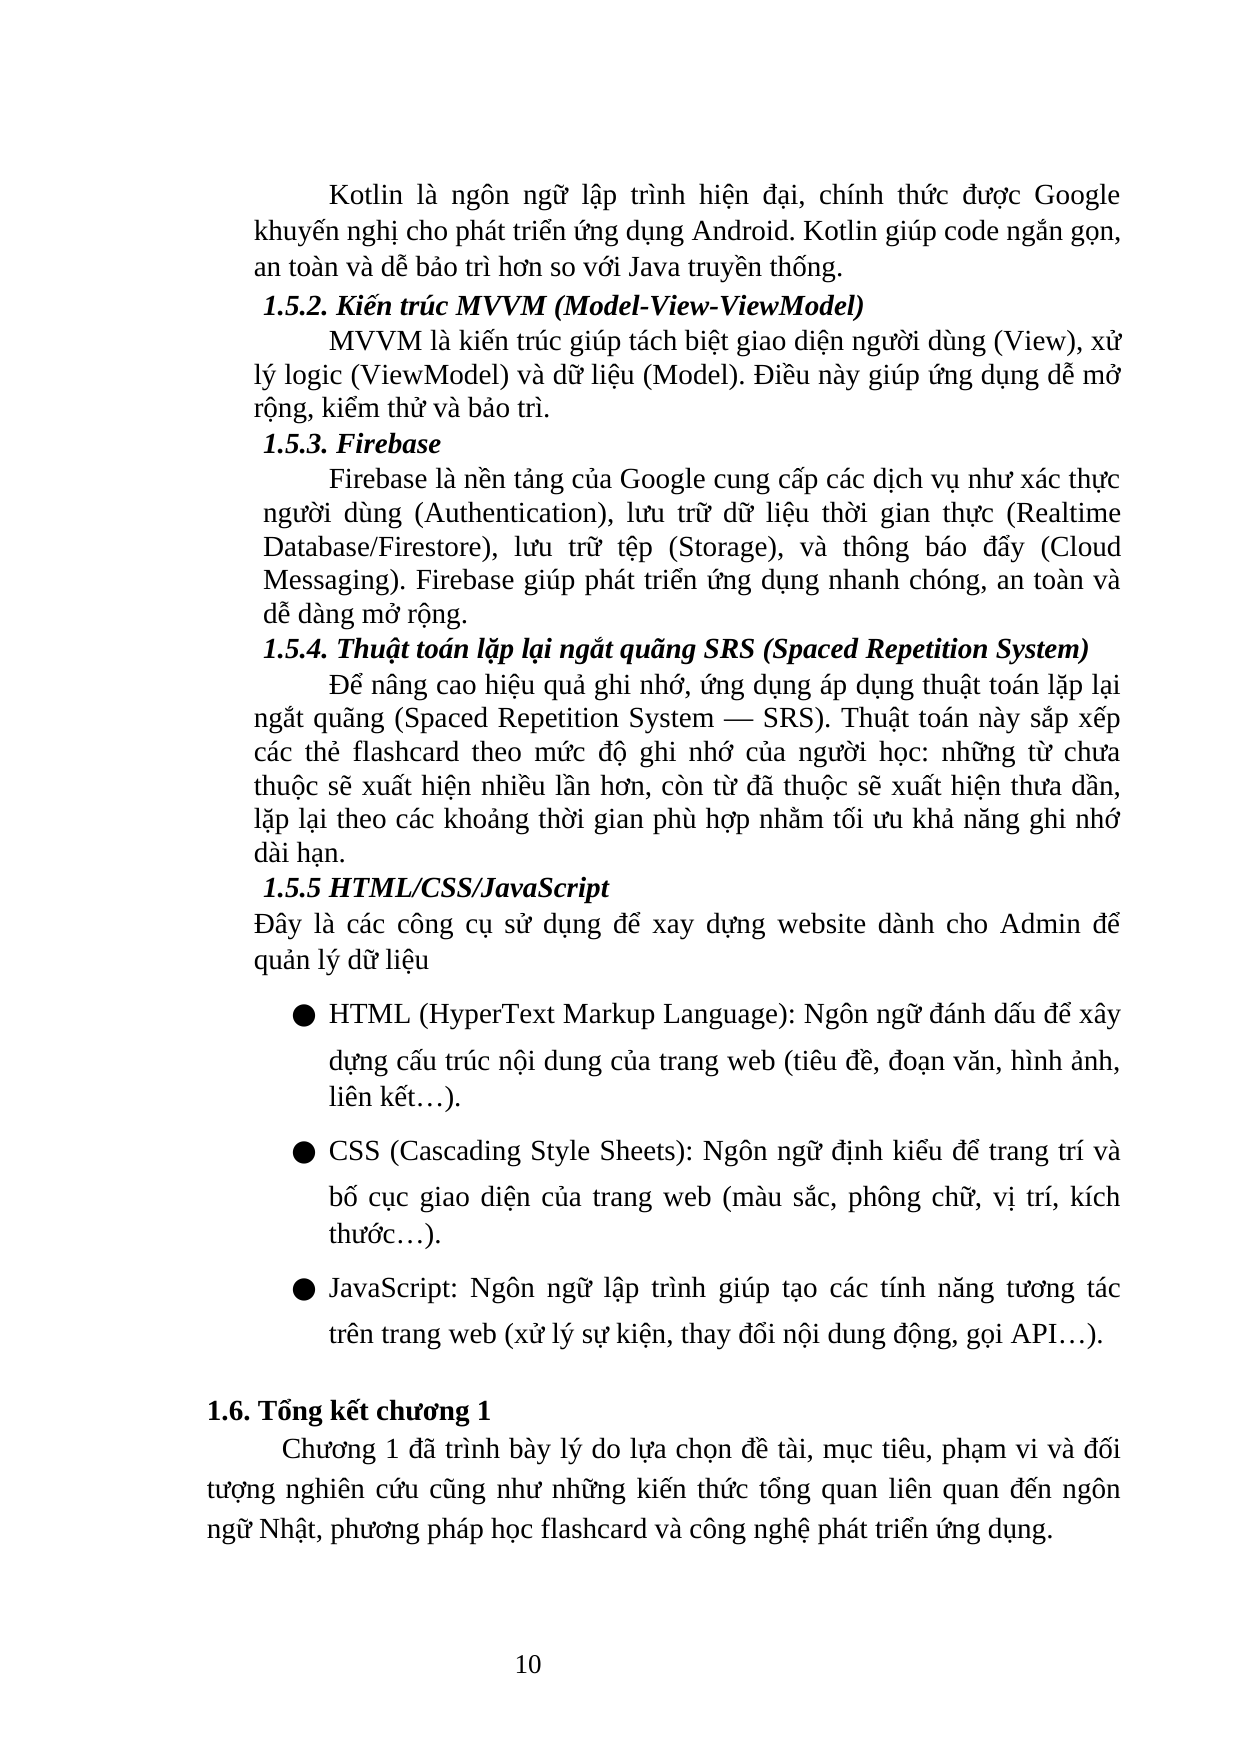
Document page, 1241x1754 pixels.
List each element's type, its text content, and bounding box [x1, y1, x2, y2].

text Kotlin là ngôn ngữ lập trình hiện đại, chính thức được Google khuyến nghị cho phát triển ứng dụng Android. Kotlin giúp code ngắn gọn, an toàn và dễ bảo trì hơn so với Java truyền thống. [253, 177, 1122, 283]
text Chương 1 đã trình bày lý do lựa chọn đề tài, mục tiêu, phạm vi và đối tượng nghiên cứu cũng như những kiến thức tổng quan liên quan đến ngôn ngữ Nhật, phương pháp học flashcard và công nghệ phát triển ứng dụng. [207, 1431, 1122, 1545]
subtitle 1.5.3. Firebase [263, 426, 1122, 459]
subtitle 1.5.2. Kiến trúc MVVM (Model-View-ViewModel) [263, 288, 1122, 321]
list HTML (HyperText Markup Language): Ngôn ngữ đánh dấu để xây dựng cấu trúc nội dung của trang web (tiêu đề, đoạn văn, hình ảnh, liên kết…). [291, 980, 1122, 1112]
list JavaScript: Ngôn ngữ lập trình giúp tạo các tính năng tương tác trên trang web (xử lý sự kiện, thay đổi nội dung động, gọi API…). [291, 1254, 1122, 1350]
subtitle 1.5.4. Thuật toán lặp lại ngắt quãng SRS (Spaced Repetition System) [263, 631, 1122, 665]
list CSS (Cascading Style Sheets): Ngôn ngữ định kiểu để trang trí và bố cục giao diện của trang web (màu sắc, phông chữ, vị trí, kích thước…). [291, 1117, 1122, 1249]
subtitle 1.6. Tổng kết chương 1 [207, 1393, 1122, 1426]
text MVVM là kiến trúc giúp tách biệt giao diện người dùng (View), xử lý logic (ViewModel) và dữ liệu (Model). Điều này giúp ứng dụng dễ mở rộng, kiểm thử và bảo trì. [253, 323, 1122, 424]
text Đây là các công cụ sử dụng để xay dựng website dành cho Admin để quản lý dữ liệu [253, 906, 1122, 976]
subtitle 1.5.5 HTML/CSS/JavaScript [263, 870, 1122, 904]
text Firebase là nền tảng của Google cung cấp các dịch vụ như xác thực người dùng (Authentication), lưu trữ dữ liệu thời gian thực (Realtime Database/Firestore), lưu trữ tệp (Storage), và thông báo đẩy (Cloud Messaging). Firebase giúp phát triển ứng dụng nhanh chóng, an toàn và dễ dàng mở rộng. [263, 462, 1122, 629]
text Để nâng cao hiệu quả ghi nhớ, ứng dụng áp dụng thuật toán lặp lại ngắt quãng (Spaced Repetition System — SRS). Thuật toán này sắp xếp các thẻ flashcard theo mức độ ghi nhớ của người học: những từ chưa thuộc sẽ xuất hiện nhiều lần hơn, còn từ đã thuộc sẽ xuất hiện thưa dần, lặp lại theo các khoảng thời gian phù hợp nhằm tối ưu khả năng ghi nhớ dài hạn. [253, 667, 1122, 868]
